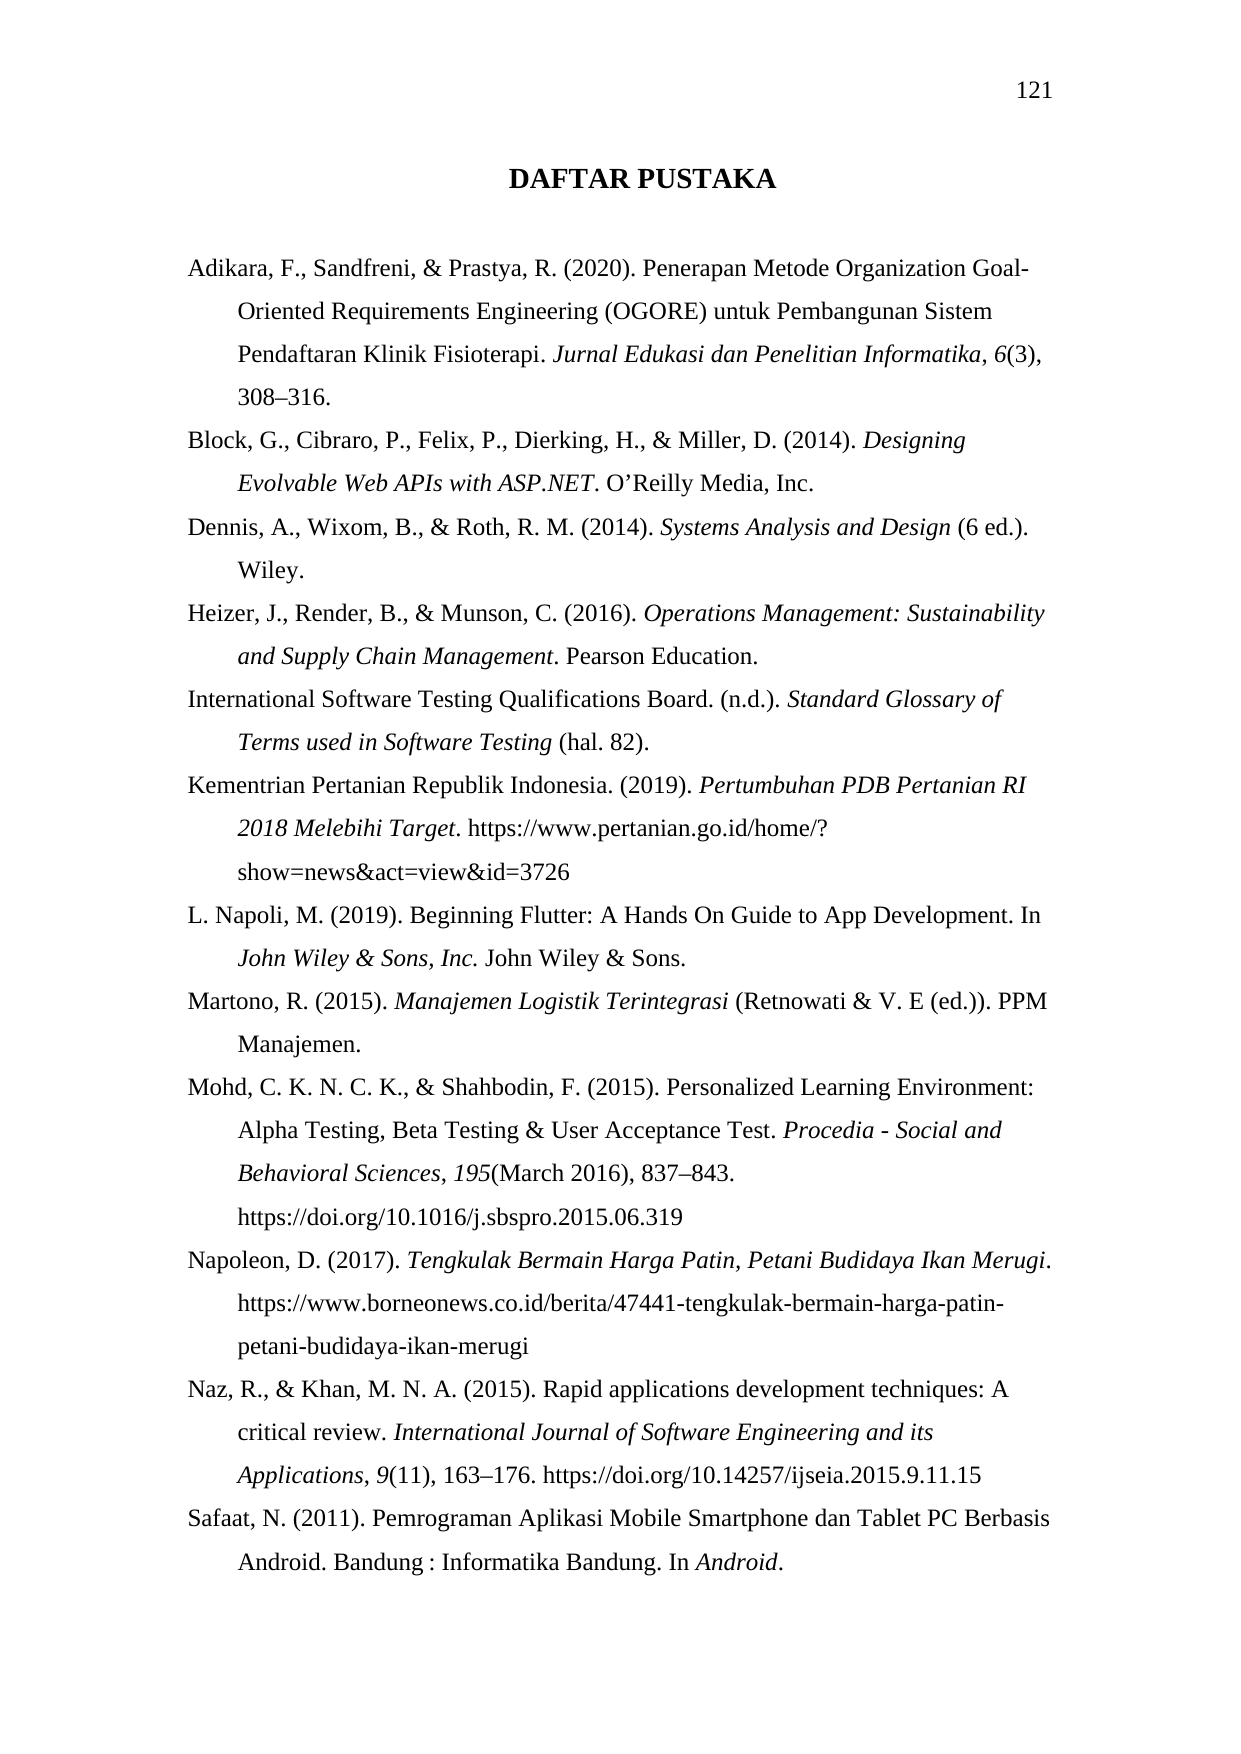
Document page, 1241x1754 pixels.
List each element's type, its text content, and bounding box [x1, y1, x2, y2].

text Naz, R., & Khan, M. N. A. (2015). Rapid applications development techniques: A critical review. International Journal of Software Engineering and its Applications, 9(11), 163–176. https://doi.org/10.14257/ijseia.2015.9.11.15 [187, 1374, 1053, 1489]
text Kementrian Pertanian Republik Indonesia. (2019). Pertumbuhan PDB Pertanian RI 2018 Melebihi Target. https://www.pertanian.go.id/home/?show=news&act=view&id=3726 [187, 770, 1053, 885]
text L. Napoli, M. (2019). Beginning Flutter: A Hands On Guide to App Development. In John Wiley & Sons, Inc. John Wiley & Sons. [187, 900, 1053, 972]
text Block, G., Cibraro, P., Felix, P., Dierking, H., & Miller, D. (2014). Designing Evolvable Web APIs with ASP.NET. O’Reilly Media, Inc. [187, 425, 1053, 497]
text Safaat, N. (2011). Pemrograman Aplikasi Mobile Smartphone dan Tablet PC Berbasis Android. Bandung : Informatika Bandung. In Android. [187, 1503, 1053, 1575]
text Mohd, C. K. N. C. K., & Shahbodin, F. (2015). Personalized Learning Environment: Alpha Testing, Beta Testing & User Acceptance Test. Procedia - Social and Behavioral Sciences, 195(March 2016), 837–843. https://doi.org/10.1016/j.sbspro.2015.06.319 [187, 1072, 1053, 1230]
text Adikara, F., Sandfreni, & Prastya, R. (2020). Penerapan Metode Organization Goal-Oriented Requirements Engineering (OGORE) untuk Pembangunan Sistem Pendaftaran Klinik Fisioterapi. Jurnal Edukasi dan Penelitian Informatika, 6(3), 308–316. [187, 253, 1053, 411]
text Dennis, A., Wixom, B., & Roth, R. M. (2014). Systems Analysis and Design (6 ed.). Wiley. [187, 512, 1053, 583]
text International Software Testing Qualifications Board. (n.d.). Standard Glossary of Terms used in Software Testing (hal. 82). [187, 684, 1053, 756]
text Heizer, J., Render, B., & Munson, C. (2016). Operations Management: Sustainability and Supply Chain Management. Pearson Education. [187, 598, 1053, 670]
text Napoleon, D. (2017). Tengkulak Bermain Harga Patin, Petani Budidaya Ikan Merugi. https://www.borneonews.co.id/berita/47441-tengkulak-bermain-harga-patin-petani-budidaya-ikan-merugi [187, 1245, 1053, 1360]
text Martono, R. (2015). Manajemen Logistik Terintegrasi (Retnowati & V. E (ed.)). PPM Manajemen. [187, 986, 1053, 1058]
subtitle DAFTAR PUSTAKA [232, 161, 1053, 195]
